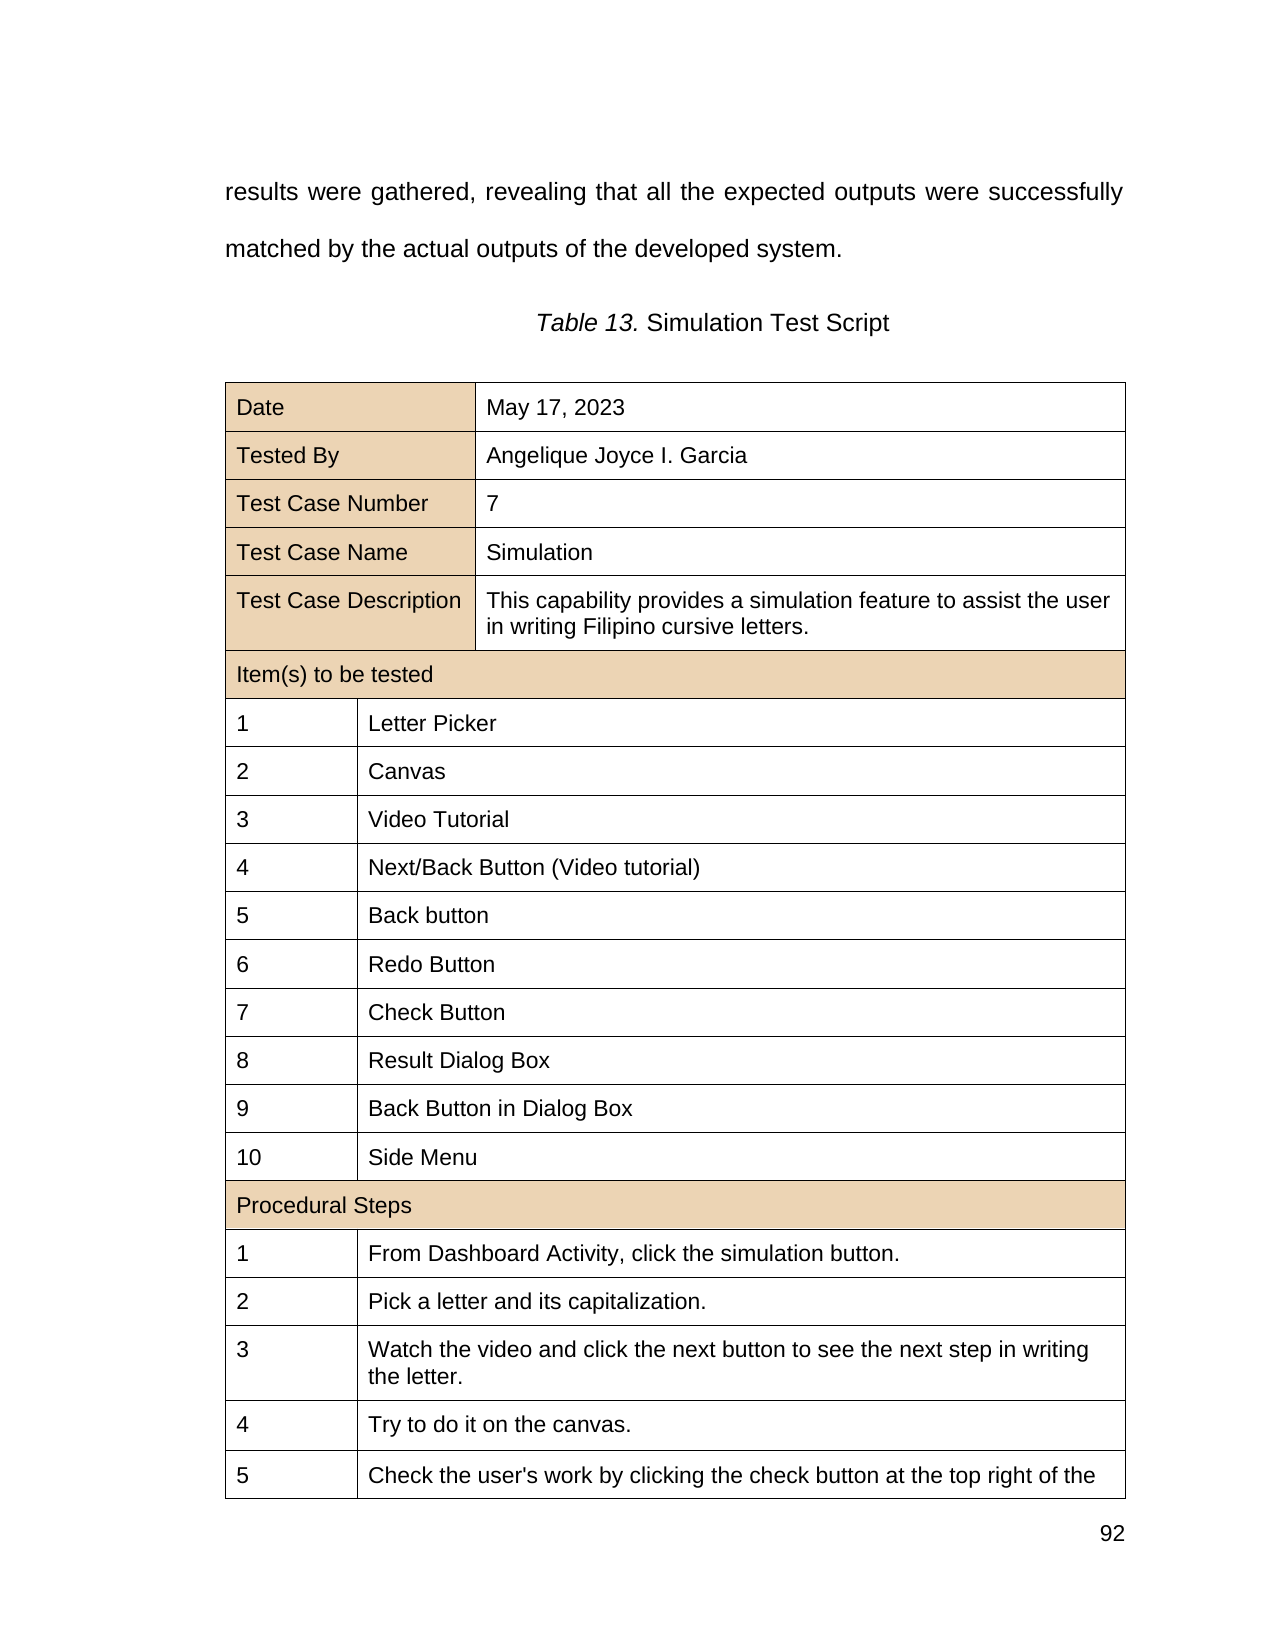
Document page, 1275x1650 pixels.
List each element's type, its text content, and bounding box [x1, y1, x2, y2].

table_cell Simulation [476, 528, 1125, 575]
table_cell 3 [226, 1326, 357, 1399]
table_cell This capability provides a simulation feature to assist the user in writing Filipino cursive letters. [476, 576, 1125, 650]
text Table 13. Simulation Test Script [225, 308, 1125, 337]
table_cell 4 [226, 844, 357, 891]
table_cell 5 [226, 892, 357, 939]
table_header Date [226, 383, 475, 431]
table_cell 9 [226, 1085, 357, 1132]
table_cell Test Case Name [226, 528, 475, 575]
table_cell Try to do it on the canvas. [358, 1401, 1125, 1450]
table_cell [358, 1451, 1125, 1498]
table_cell 5 [226, 1451, 357, 1498]
table_cell Canvas [358, 747, 1125, 794]
table_header May 17, 2023 [476, 383, 1125, 431]
table_cell 6 [226, 940, 357, 987]
table_cell 7 [476, 480, 1125, 527]
table_cell 2 [226, 747, 357, 794]
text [225, 176, 1125, 263]
table_cell 1 [226, 1230, 357, 1277]
table_cell Test Case Description [226, 576, 475, 650]
table_cell Item(s) to be tested [226, 651, 1125, 698]
table_cell Next/Back Button (Video tutorial) [358, 844, 1125, 891]
table_cell Check Button [358, 989, 1125, 1036]
table_cell Watch the video and click the next button to see the next step in writing the letter. [358, 1326, 1125, 1399]
table_cell 3 [226, 796, 357, 843]
table_cell 8 [226, 1037, 357, 1084]
table_cell Back Button in Dialog Box [358, 1085, 1125, 1132]
table_cell 4 [226, 1401, 357, 1450]
table_cell Pick a letter and its capitalization. [358, 1278, 1125, 1325]
table_cell Procedural Steps [226, 1181, 1125, 1228]
table_cell 7 [226, 989, 357, 1036]
table_cell 10 [226, 1133, 357, 1180]
table_cell From Dashboard Activity, click the simulation button. [358, 1230, 1125, 1277]
table_cell Letter Picker [358, 699, 1125, 746]
table_cell Video Tutorial [358, 796, 1125, 843]
table_cell Tested By [226, 432, 475, 479]
table_cell 2 [226, 1278, 357, 1325]
table_cell Test Case Number [226, 480, 475, 527]
table_cell Back button [358, 892, 1125, 939]
table_cell Side Menu [358, 1133, 1125, 1180]
table_cell 1 [226, 699, 357, 746]
table_cell Redo Button [358, 940, 1125, 987]
table_cell Result Dialog Box [358, 1037, 1125, 1084]
table_cell Angelique Joyce I. Garcia [476, 432, 1125, 479]
